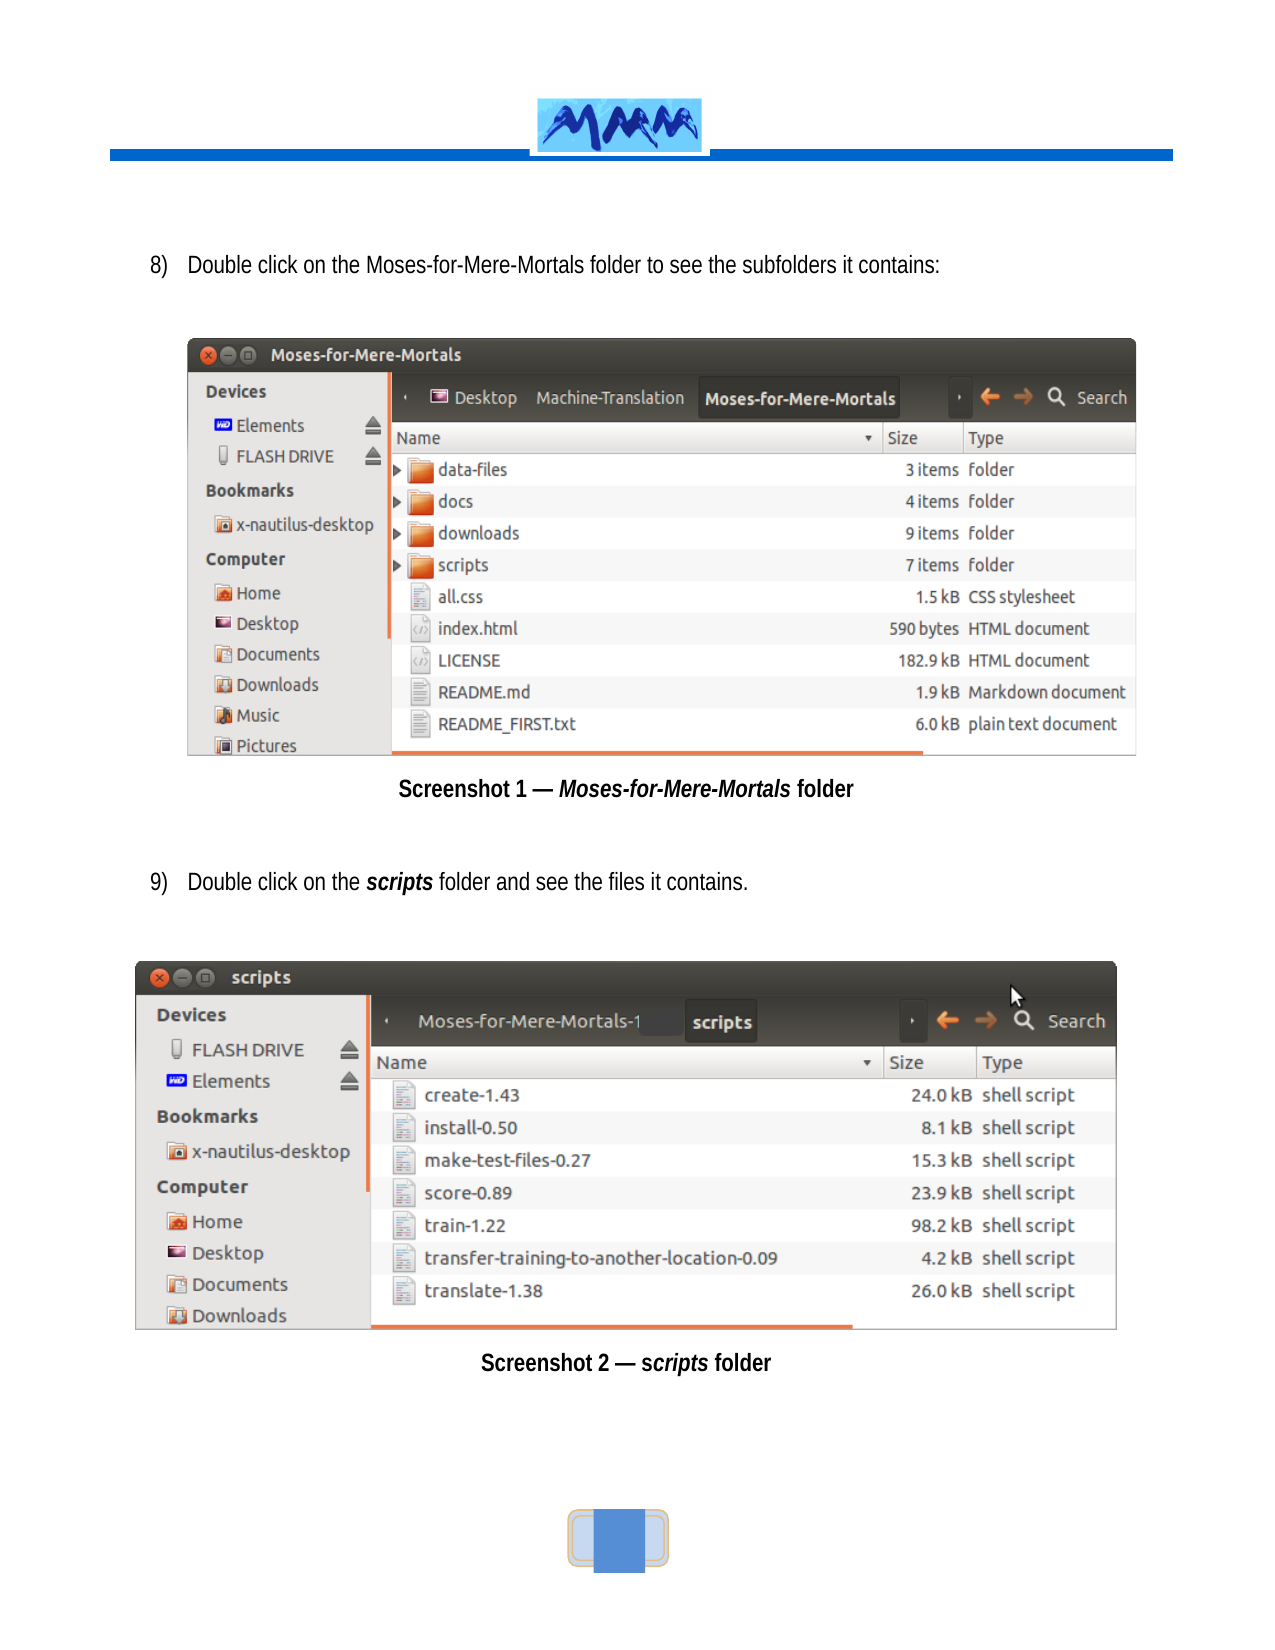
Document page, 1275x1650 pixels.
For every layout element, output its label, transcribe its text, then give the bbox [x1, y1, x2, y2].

picture [135, 961, 1117, 1330]
list Double click on the scripts folder and see the files it contains. [150, 867, 1140, 896]
list Double click on the Moses-for-Mere-Mortals folder to see the subfolders it contains: [150, 250, 1140, 279]
text Screenshot 2 — scripts folder [112, 1348, 1140, 1377]
text Screenshot 1 — Moses-for-Mere-Mortals folder [112, 773, 1140, 802]
picture [187, 338, 1137, 756]
picture [529, 87, 710, 156]
